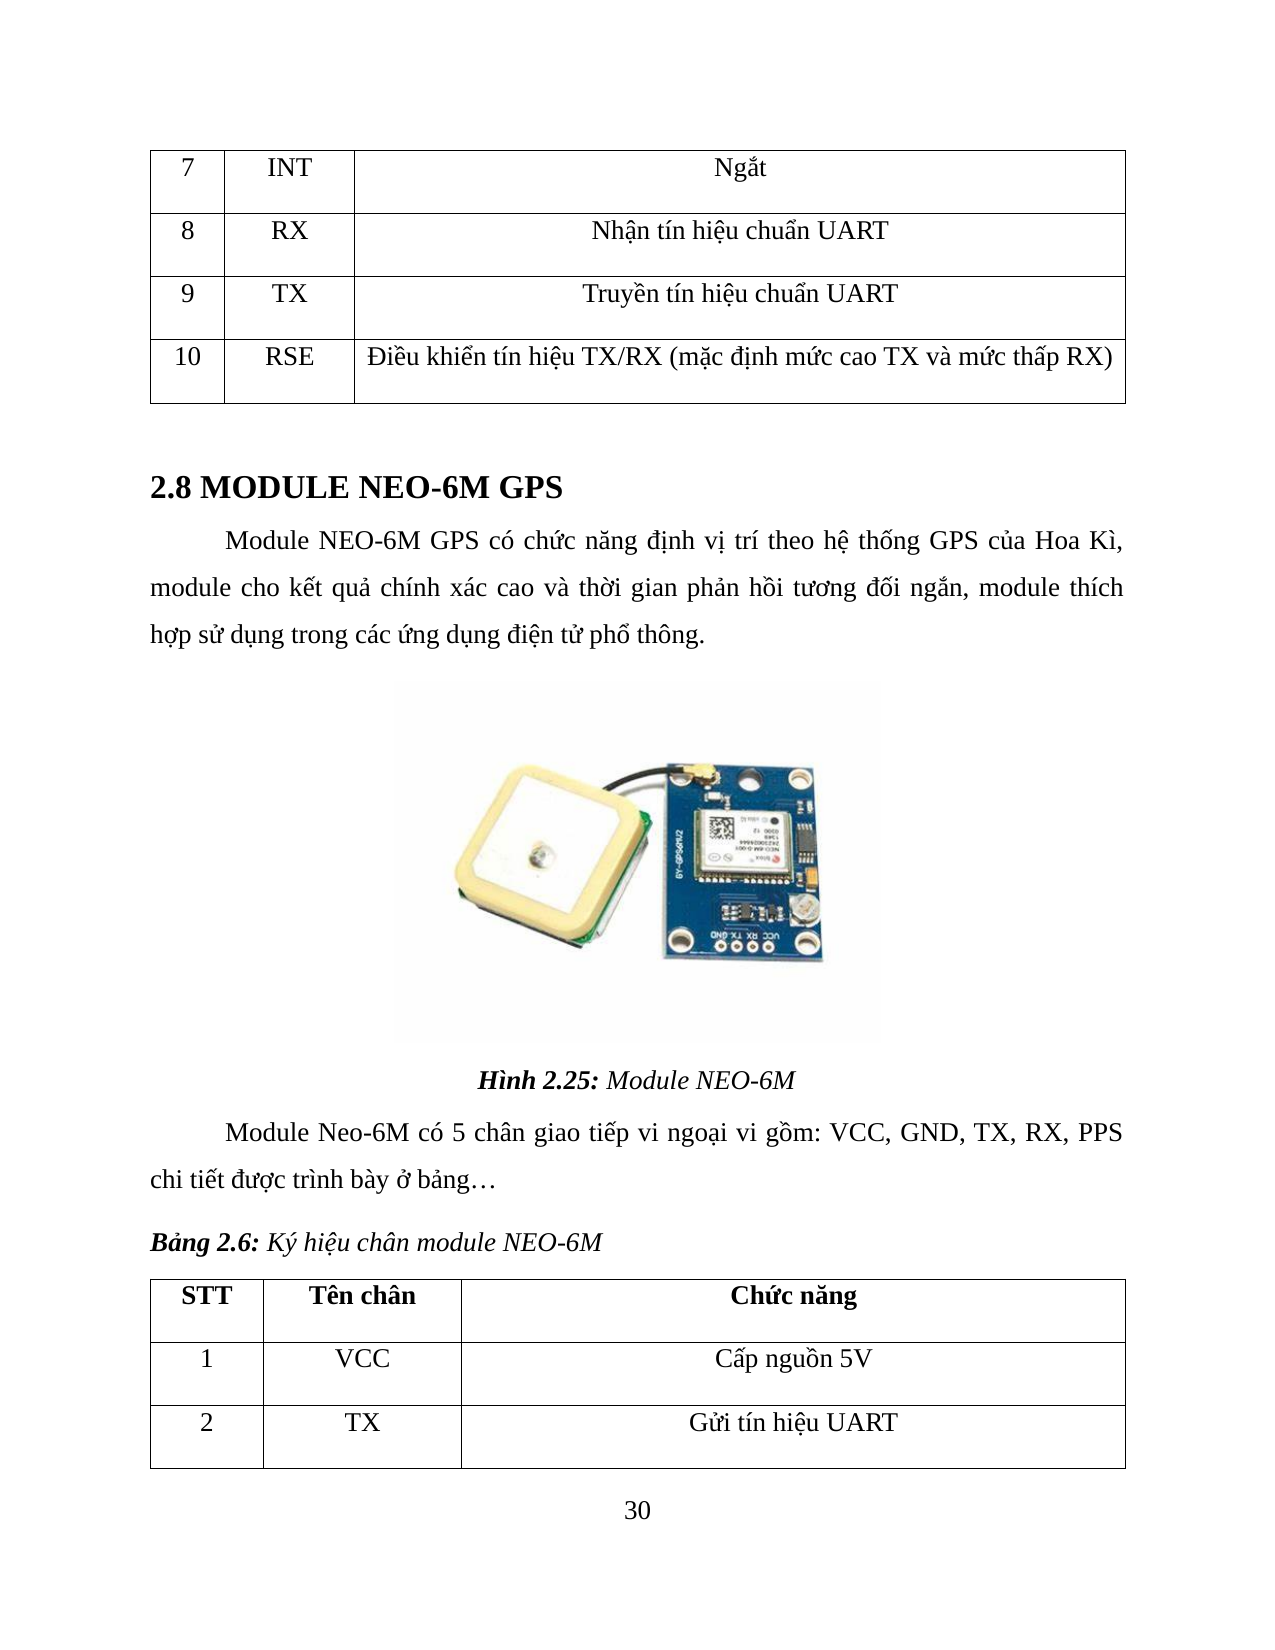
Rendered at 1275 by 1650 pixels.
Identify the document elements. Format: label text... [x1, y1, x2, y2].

text Hình 2.25: Module NEO-6M [150, 1064, 1125, 1096]
table_cell 9 [151, 277, 224, 339]
table_cell 1 [151, 1343, 263, 1405]
table_cell TX [225, 277, 354, 339]
table_cell Nhận tín hiệu chuẩn UART [355, 214, 1125, 276]
table_cell Ngắt [355, 151, 1125, 213]
table_cell Truyền tín hiệu chuẩn UART [355, 277, 1125, 339]
table_cell 7 [151, 151, 224, 213]
table_cell VCC [264, 1343, 461, 1405]
text Module NEO-6M GPS có chức năng định vị trí theo hệ thống GPS của Hoa Kì, module cho kết quả chính xác cao và thời gian phản hồi tương đối ngắn, module thích hợp sử dụng trong các ứng dụng điện tử phổ thông. [150, 524, 1125, 649]
table_cell 10 [151, 340, 224, 402]
table_header Tên chân [264, 1280, 461, 1342]
text Module Neo-6M có 5 chân giao tiếp vi ngoại vi gồm: VCC, GND, TX, RX, PPS chi tiết được trình bày ở bảng… [150, 1116, 1125, 1194]
table_cell Gửi tín hiệu UART [462, 1406, 1125, 1468]
picture [393, 681, 882, 1046]
table_cell Cấp nguồn 5V [462, 1343, 1125, 1405]
table_cell 8 [151, 214, 224, 276]
text Bảng 2.6: Ký hiệu chân module NEO-6M [150, 1226, 1125, 1258]
subtitle 2.8 MODULE NEO-6M GPS [150, 467, 1125, 505]
table_header STT [151, 1280, 263, 1342]
table_cell 2 [151, 1406, 263, 1468]
table_cell INT [225, 151, 354, 213]
table_cell TX [264, 1406, 461, 1468]
table_cell RX [225, 214, 354, 276]
table_cell RSE [225, 340, 354, 402]
table_cell Điều khiển tín hiệu TX/RX (mặc định mức cao TX và mức thấp RX) [355, 340, 1125, 402]
table_header Chức năng [462, 1280, 1125, 1342]
